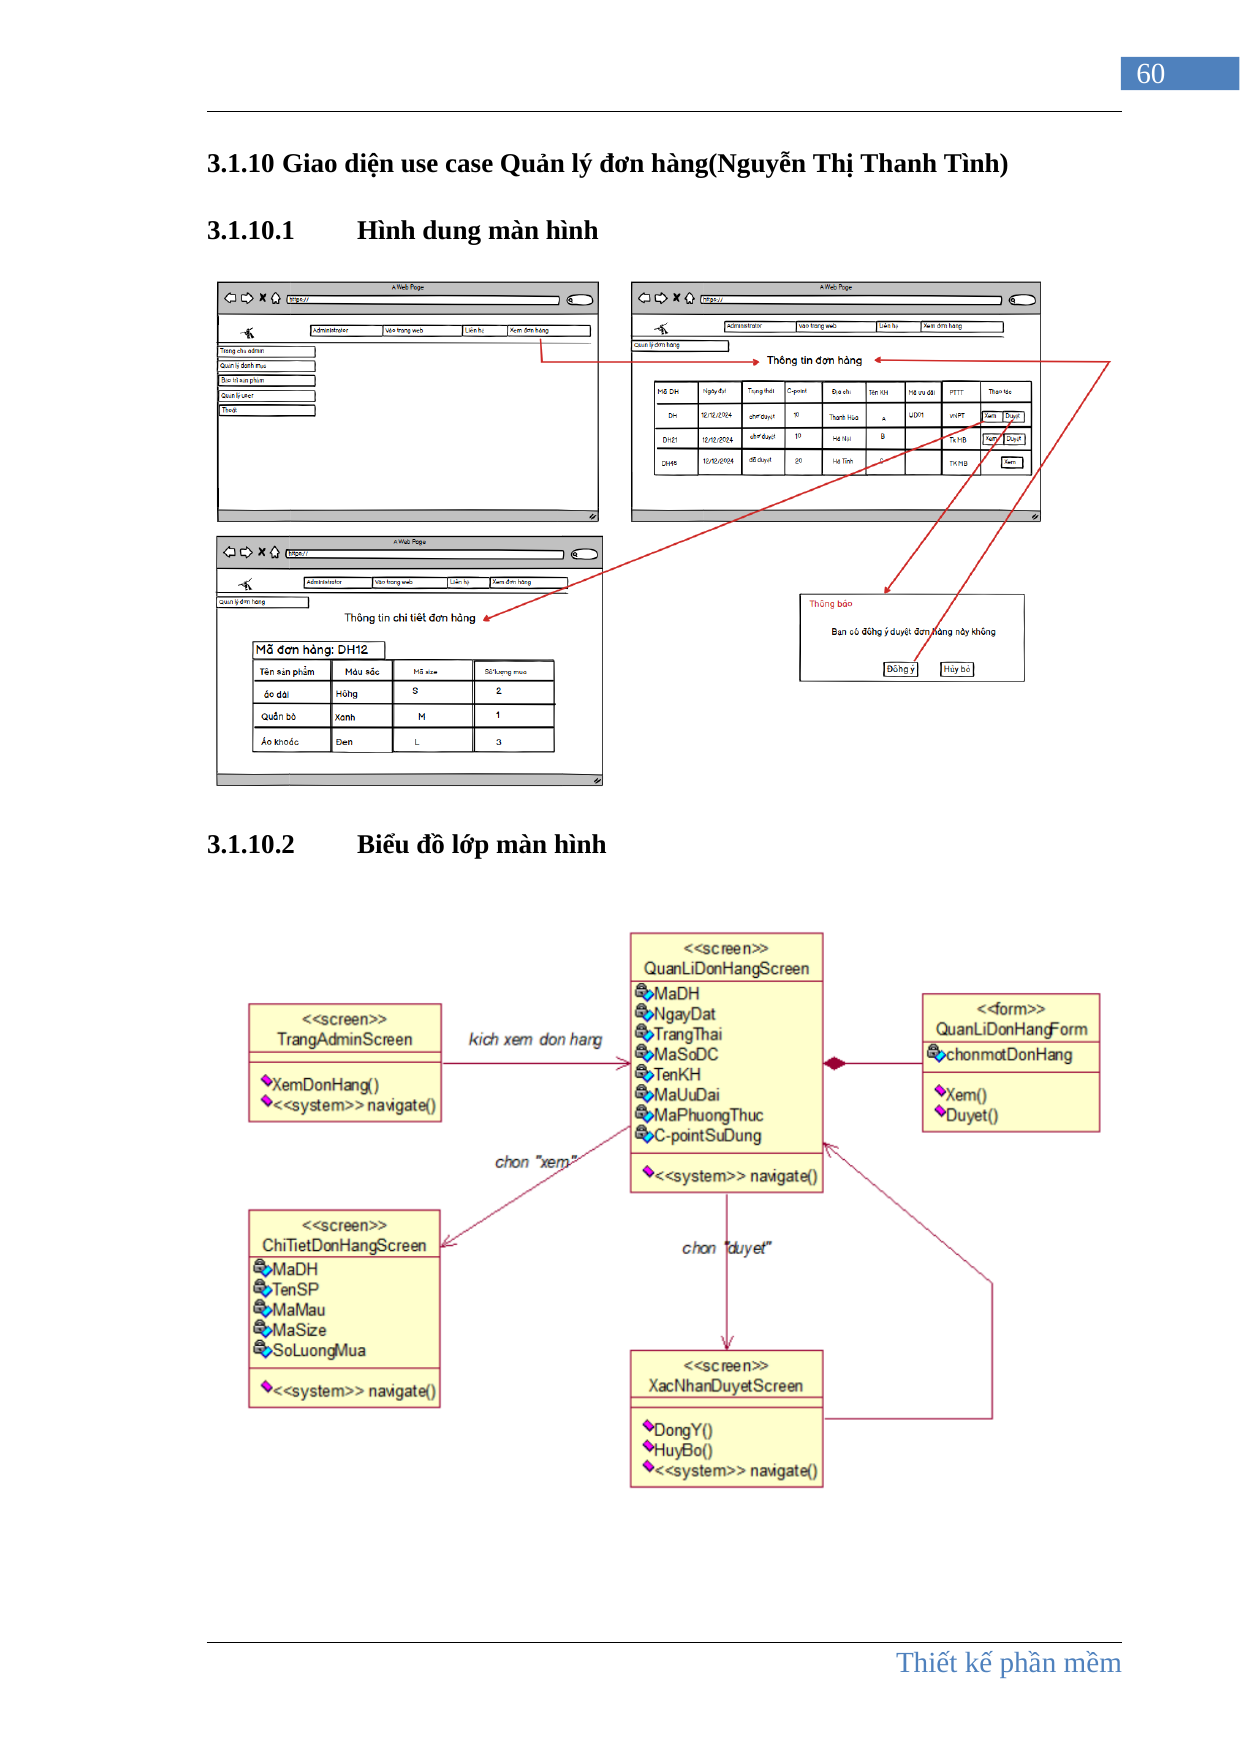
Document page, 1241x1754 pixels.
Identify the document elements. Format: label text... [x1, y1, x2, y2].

subtitle Giao diện use case Quản lý đơn hàng(Nguyễn Thị Thanh Tình) [207, 147, 1122, 178]
subtitle Hình dung màn hình [207, 214, 1122, 246]
subtitle Biểu đồ lớp màn hình [207, 828, 1122, 859]
picture [206, 273, 1122, 791]
picture [206, 887, 1122, 1526]
